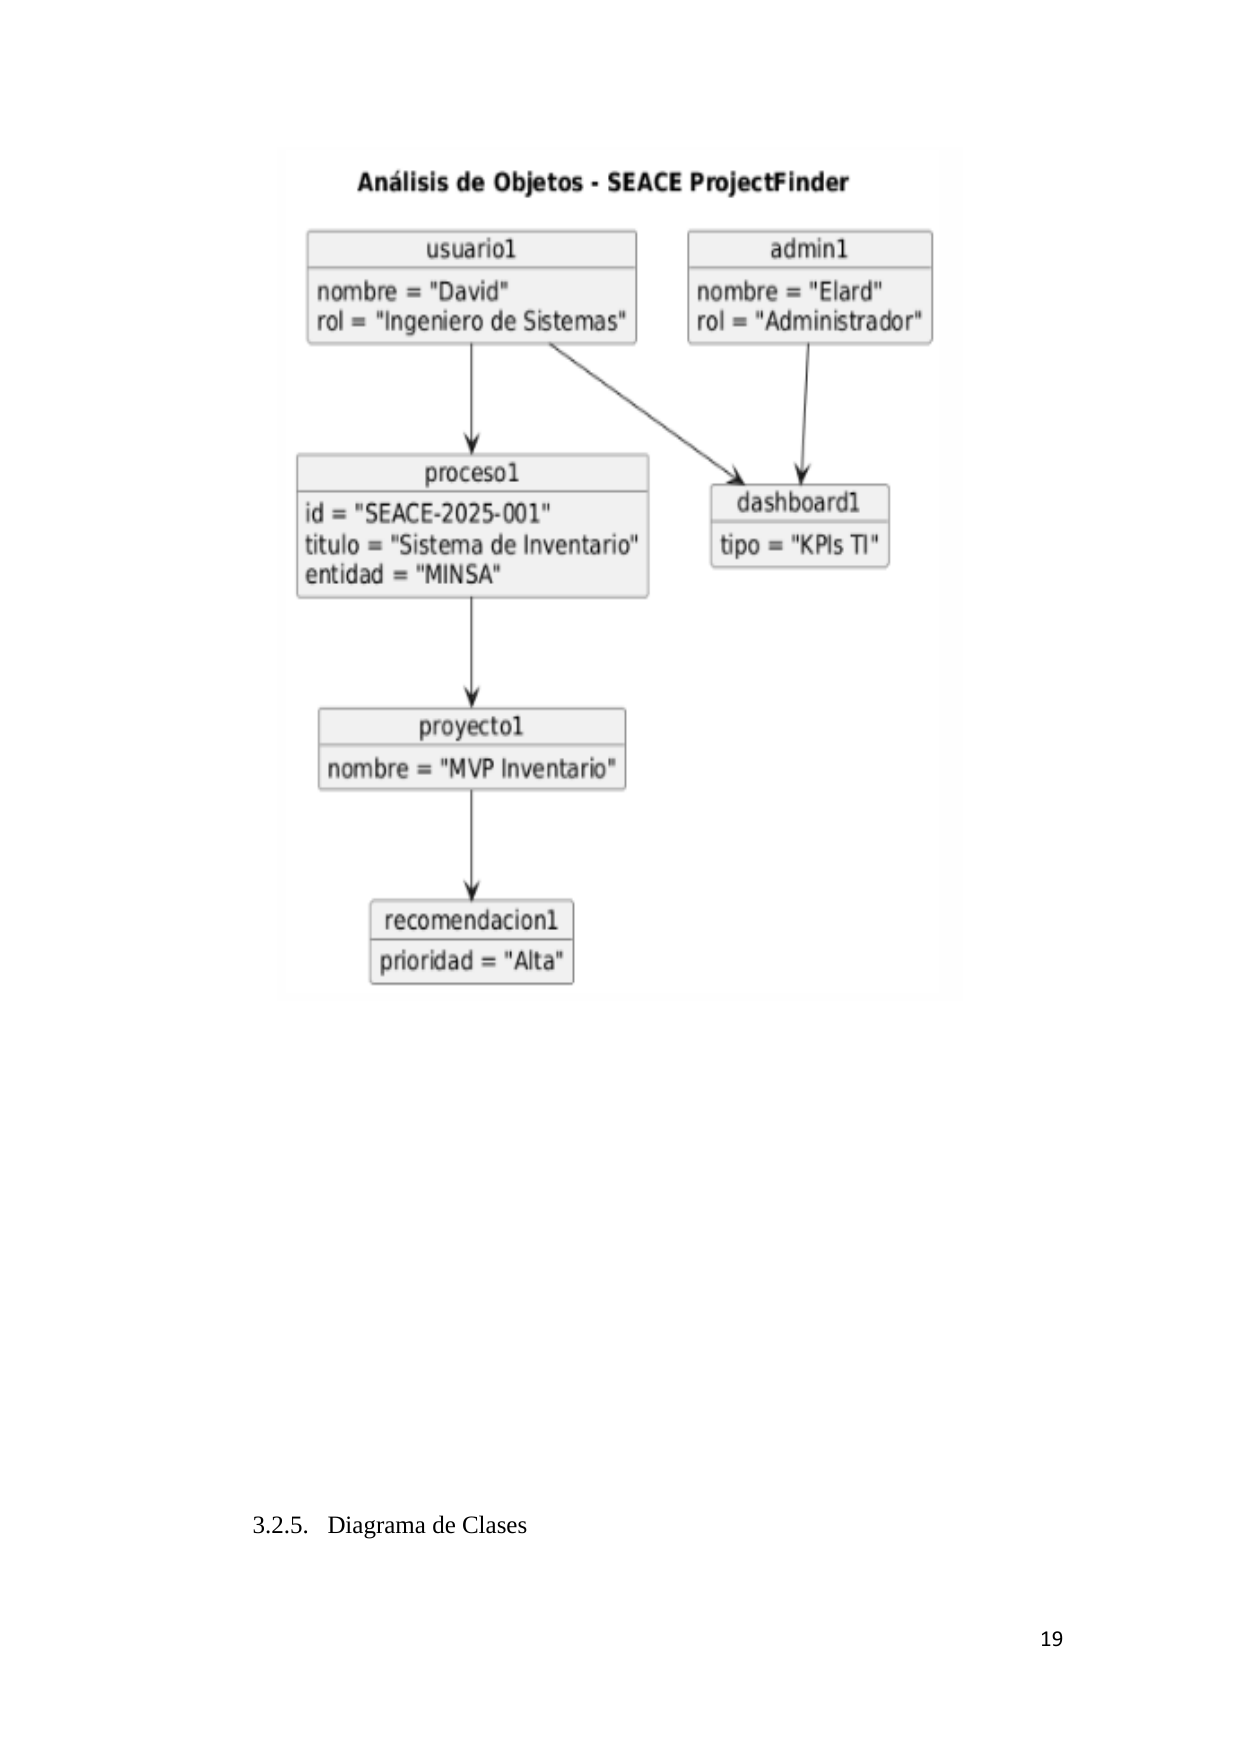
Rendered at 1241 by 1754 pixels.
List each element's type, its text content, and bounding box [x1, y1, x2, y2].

picture [277, 147, 964, 1001]
list Diagrama de Clases [252, 1510, 1063, 1538]
